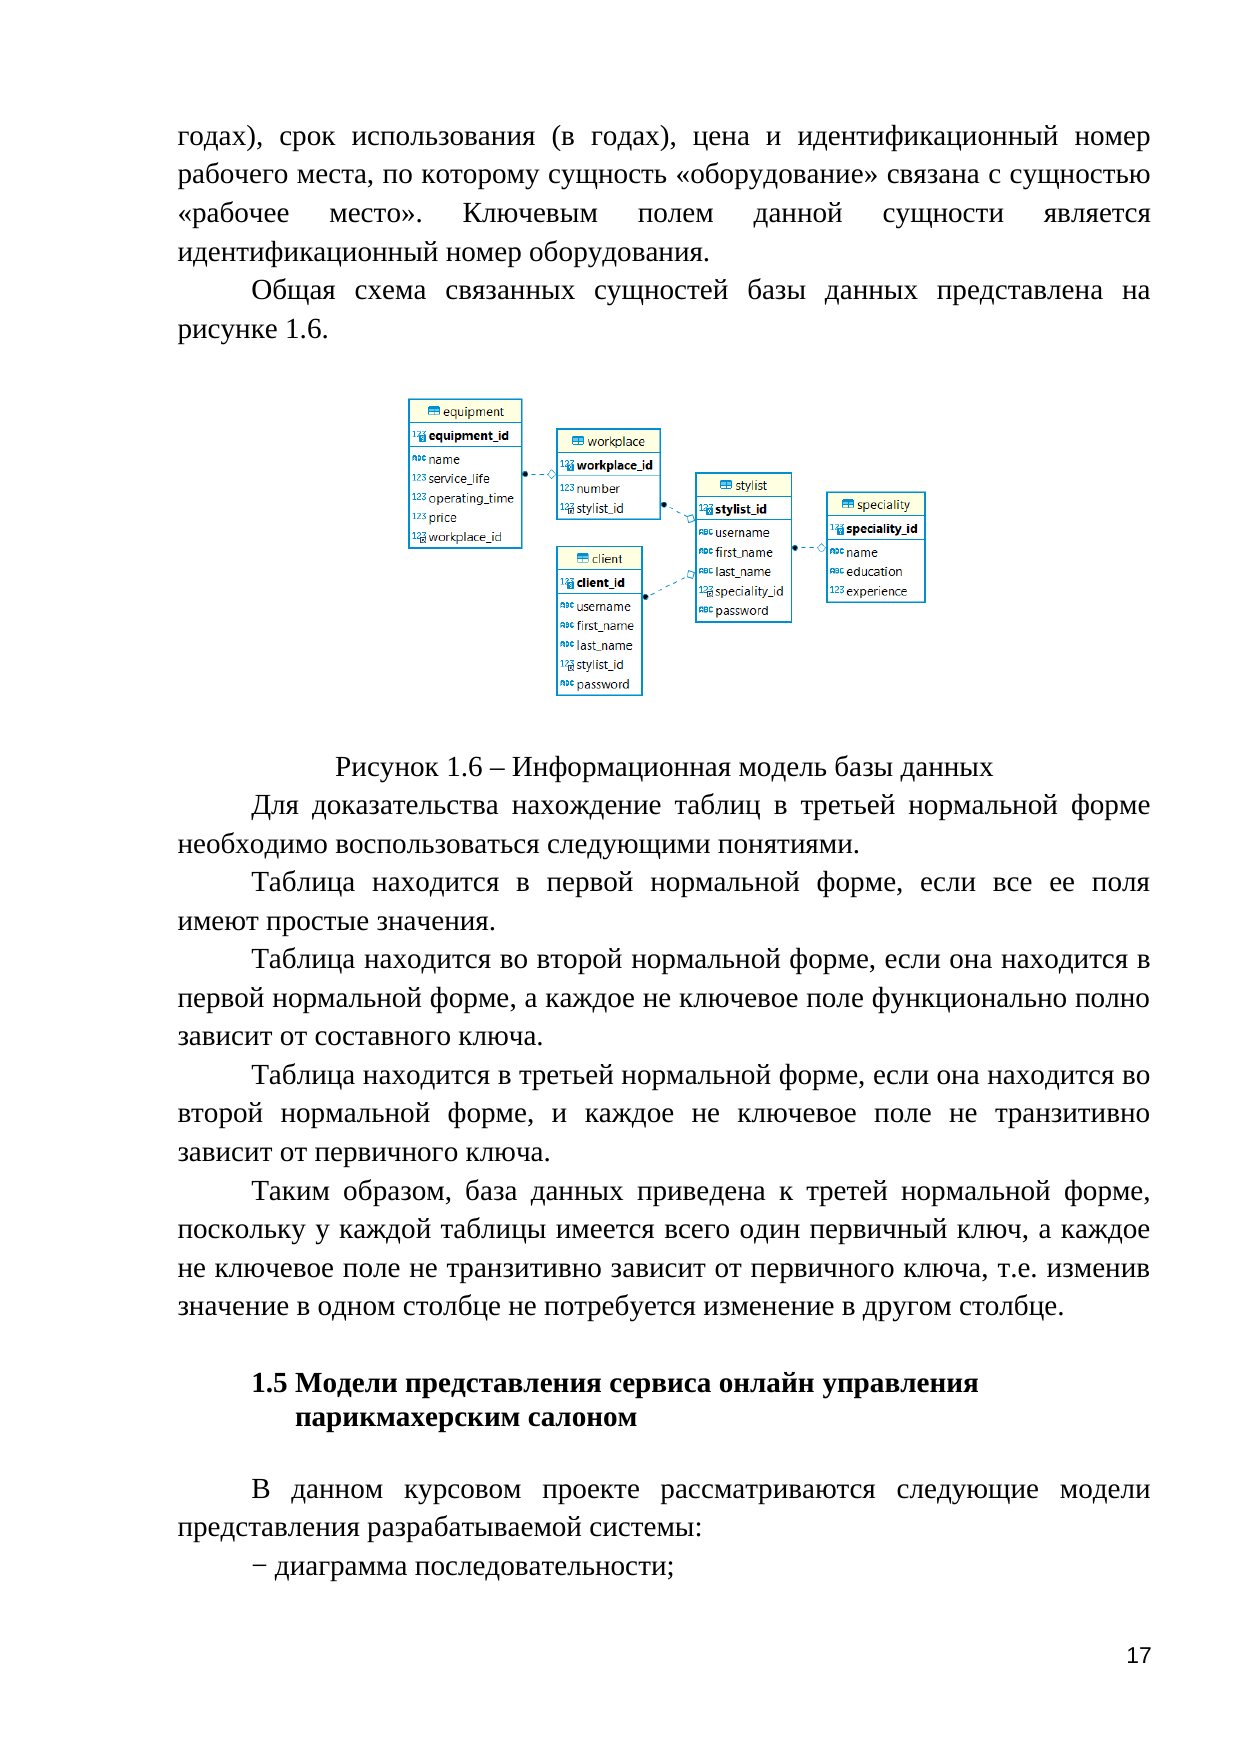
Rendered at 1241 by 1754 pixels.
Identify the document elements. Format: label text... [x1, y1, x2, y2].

text Таблица находится во второй нормальной форме, если она находится в первой нормальной форме, а каждое не ключевое поле функционально полно зависит от составного ключа. [177, 941, 1152, 1052]
subtitle парикмахерским салоном [177, 1399, 1152, 1432]
text − диаграмма последовательности; [177, 1548, 1152, 1582]
subtitle 1.5 Модели представления сервиса онлайн управления [177, 1365, 1152, 1399]
text Для доказательства нахождение таблиц в третьей нормальной форме необходимо воспользоваться следующими понятиями. [177, 787, 1152, 859]
text В данном курсовом проекте рассматриваются следующие модели представления разрабатываемой системы: [177, 1471, 1152, 1543]
text Таким образом, база данных приведена к третей нормальной форме, поскольку у каждой таблицы имеется всего один первичный ключ, а каждое не ключевое поле не транзитивно зависит от первичного ключа, т.е. изменив значение в одном столбце не потребуется изменение в другом столбце. [177, 1173, 1152, 1322]
text Таблица находится в первой нормальной форме, если все ее поля имеют простые значения. [177, 864, 1152, 936]
picture [396, 387, 932, 707]
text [177, 118, 1152, 267]
text Общая схема связанных сущностей базы данных представлена на рисунке 1.6. [177, 272, 1152, 344]
text Рисунок 1.6 – Информационная модель базы данных [177, 749, 1152, 782]
text Таблица находится в третьей нормальной форме, если она находится во второй нормальной форме, и каждое не ключевое поле не транзитивно зависит от первичного ключа. [177, 1057, 1152, 1168]
